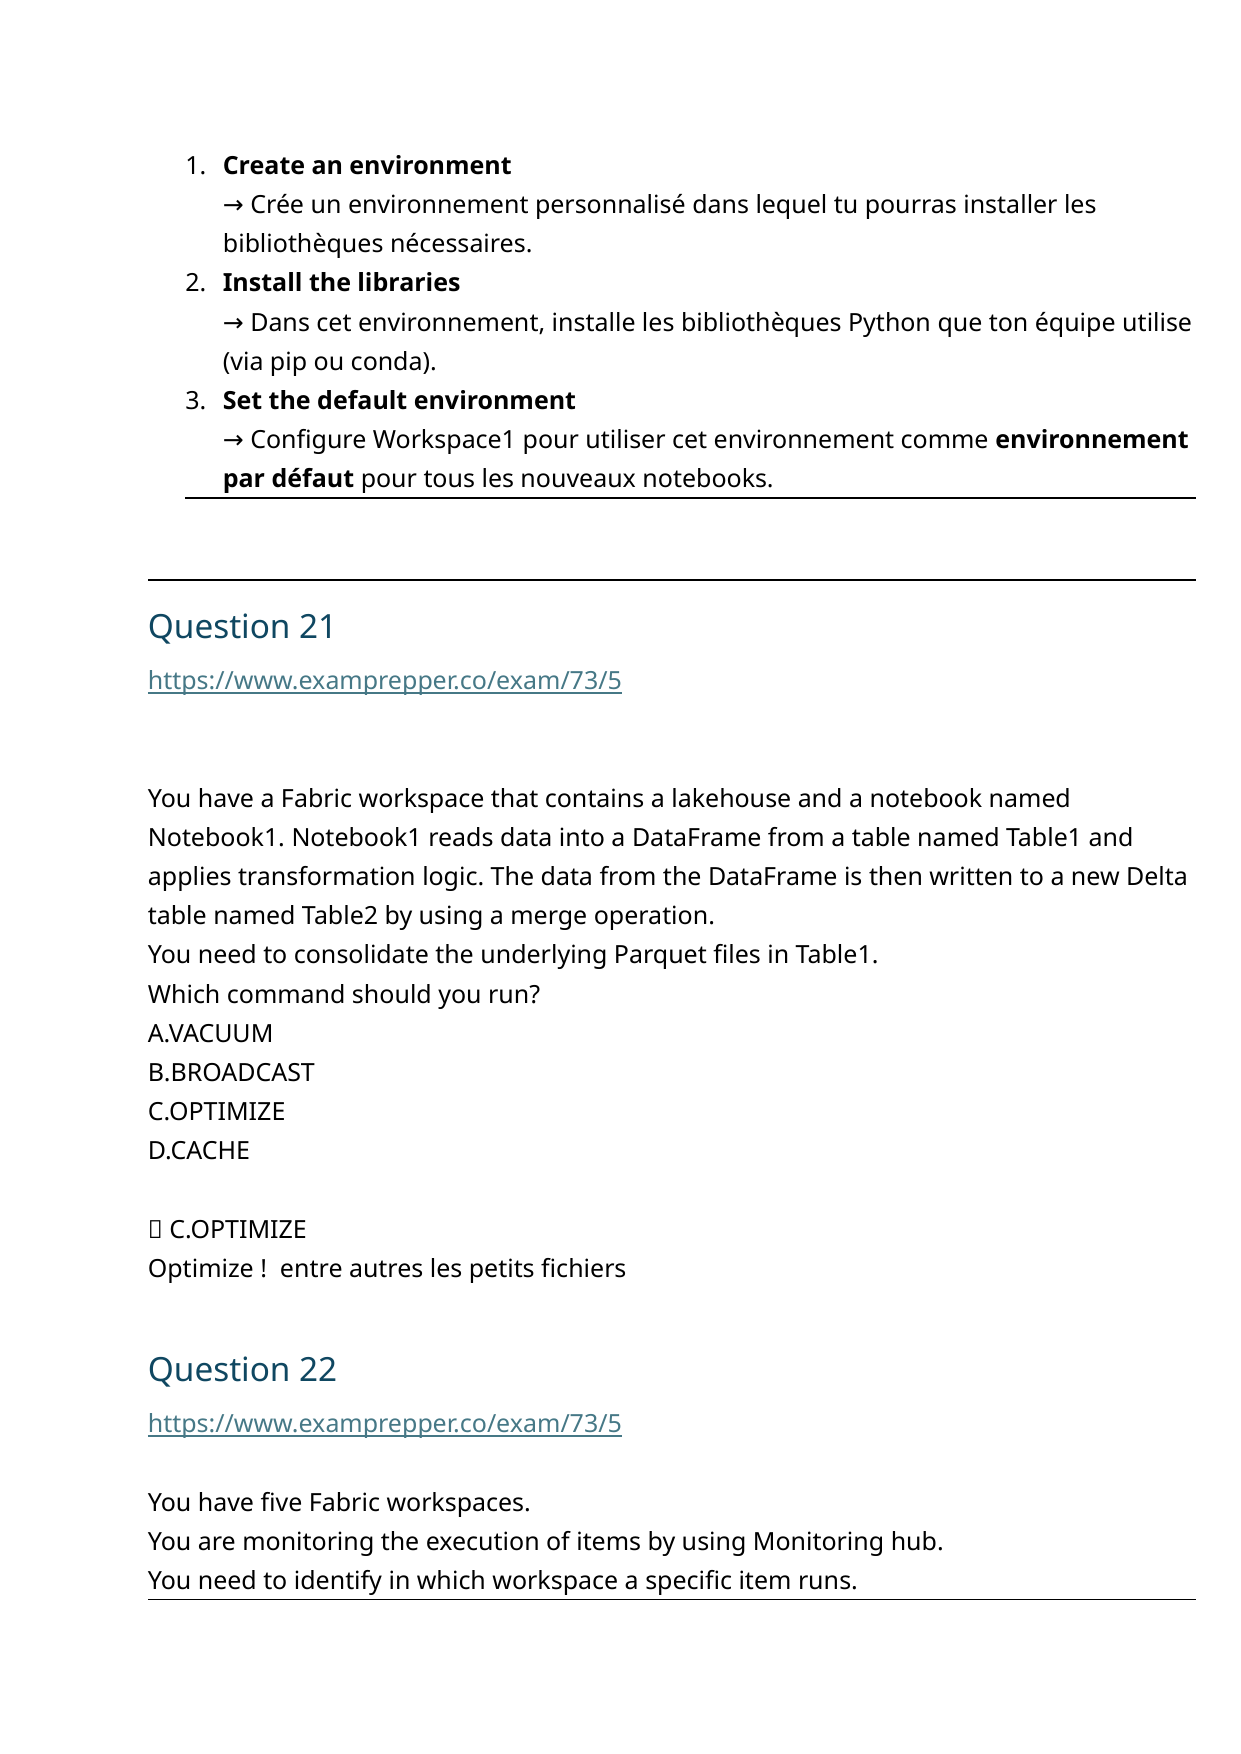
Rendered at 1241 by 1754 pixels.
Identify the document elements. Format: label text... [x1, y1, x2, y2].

list Set the default environment → Configure Workspace1 pour utiliser cet environnement comme environnement par défaut pour tous les nouveaux notebooks. [185, 383, 1196, 497]
text D.CACHE [148, 1133, 1196, 1167]
text You have a Fabric workspace that contains a lakehouse and a notebook named Notebook1. Notebook1 reads data into a DataFrame from a table named Table1 and applies transformation logic. The data from the DataFrame is then written to a new Delta table named Table2 by using a merge operation. [148, 780, 1196, 932]
text B.BROADCAST [148, 1054, 1196, 1089]
text You need to consolidate the underlying Parquet files in Table1. [148, 937, 1196, 971]
subtitle Question 21 [148, 602, 1196, 648]
list Create an environment → Crée un environnement personnalisé dans lequel tu pourras installer les bibliothèques nécessaires. [185, 148, 1196, 260]
text A.VACUUM [148, 1015, 1196, 1049]
text You are monitoring the execution of items by using Monitoring hub. [148, 1523, 1196, 1557]
text You have five Fabric workspaces. [148, 1484, 1196, 1518]
subtitle Question 22 [148, 1345, 1196, 1391]
text ✅ C.OPTIMIZE [148, 1211, 1196, 1245]
text https://www.examprepper.co/exam/73/5 [148, 1406, 1196, 1440]
text You need to identify in which workspace a specific item runs. [148, 1563, 1196, 1599]
text C.OPTIMIZE [148, 1094, 1196, 1128]
text Optimize ! entre autres les petits fichiers [148, 1250, 1196, 1284]
text https://www.examprepper.co/exam/73/5 [148, 663, 1196, 697]
text Which command should you run? [148, 976, 1196, 1010]
list Install the libraries → Dans cet environnement, installe les bibliothèques Python que ton équipe utilise (via pip ou conda). [185, 265, 1196, 377]
